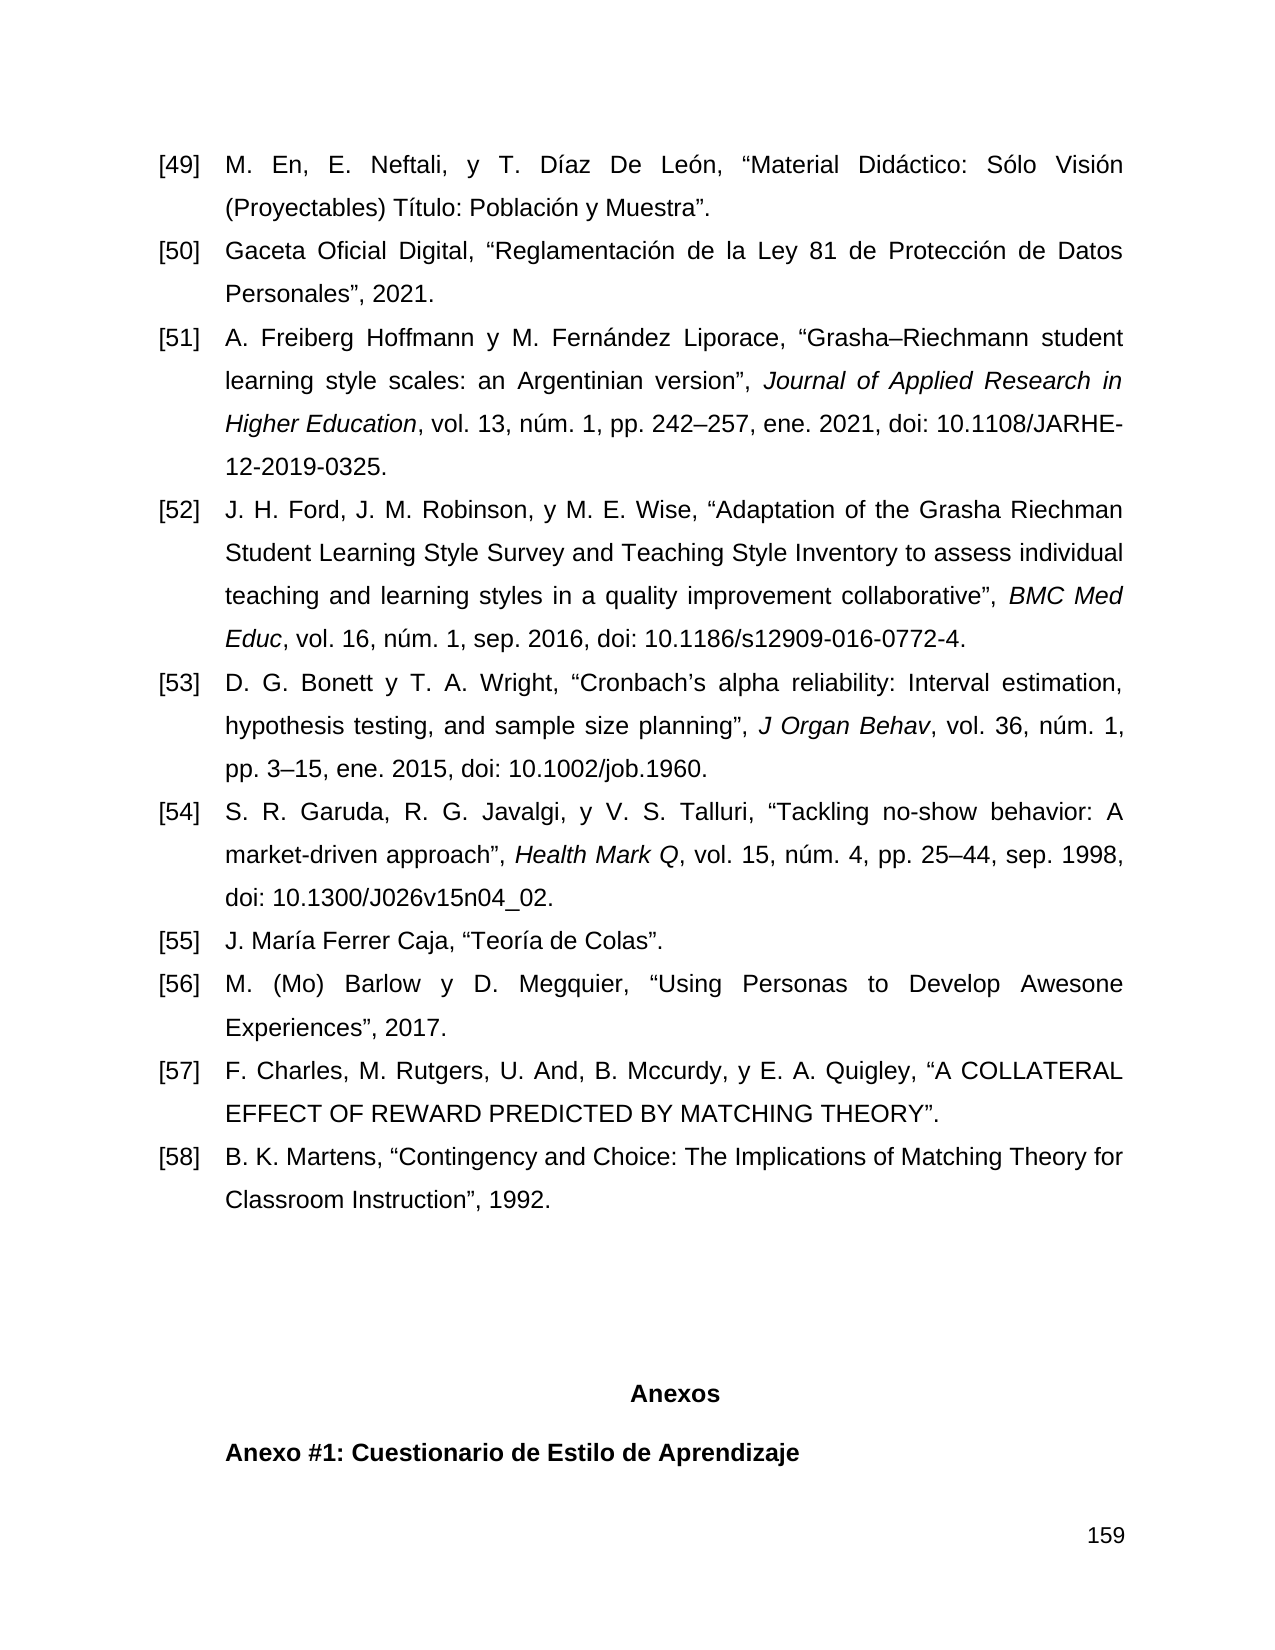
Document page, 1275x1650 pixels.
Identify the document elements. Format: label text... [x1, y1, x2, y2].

subtitle Anexos [225, 1379, 1125, 1408]
subtitle Anexo #1: Cuestionario de Estilo de Aprendizaje [225, 1438, 1125, 1467]
